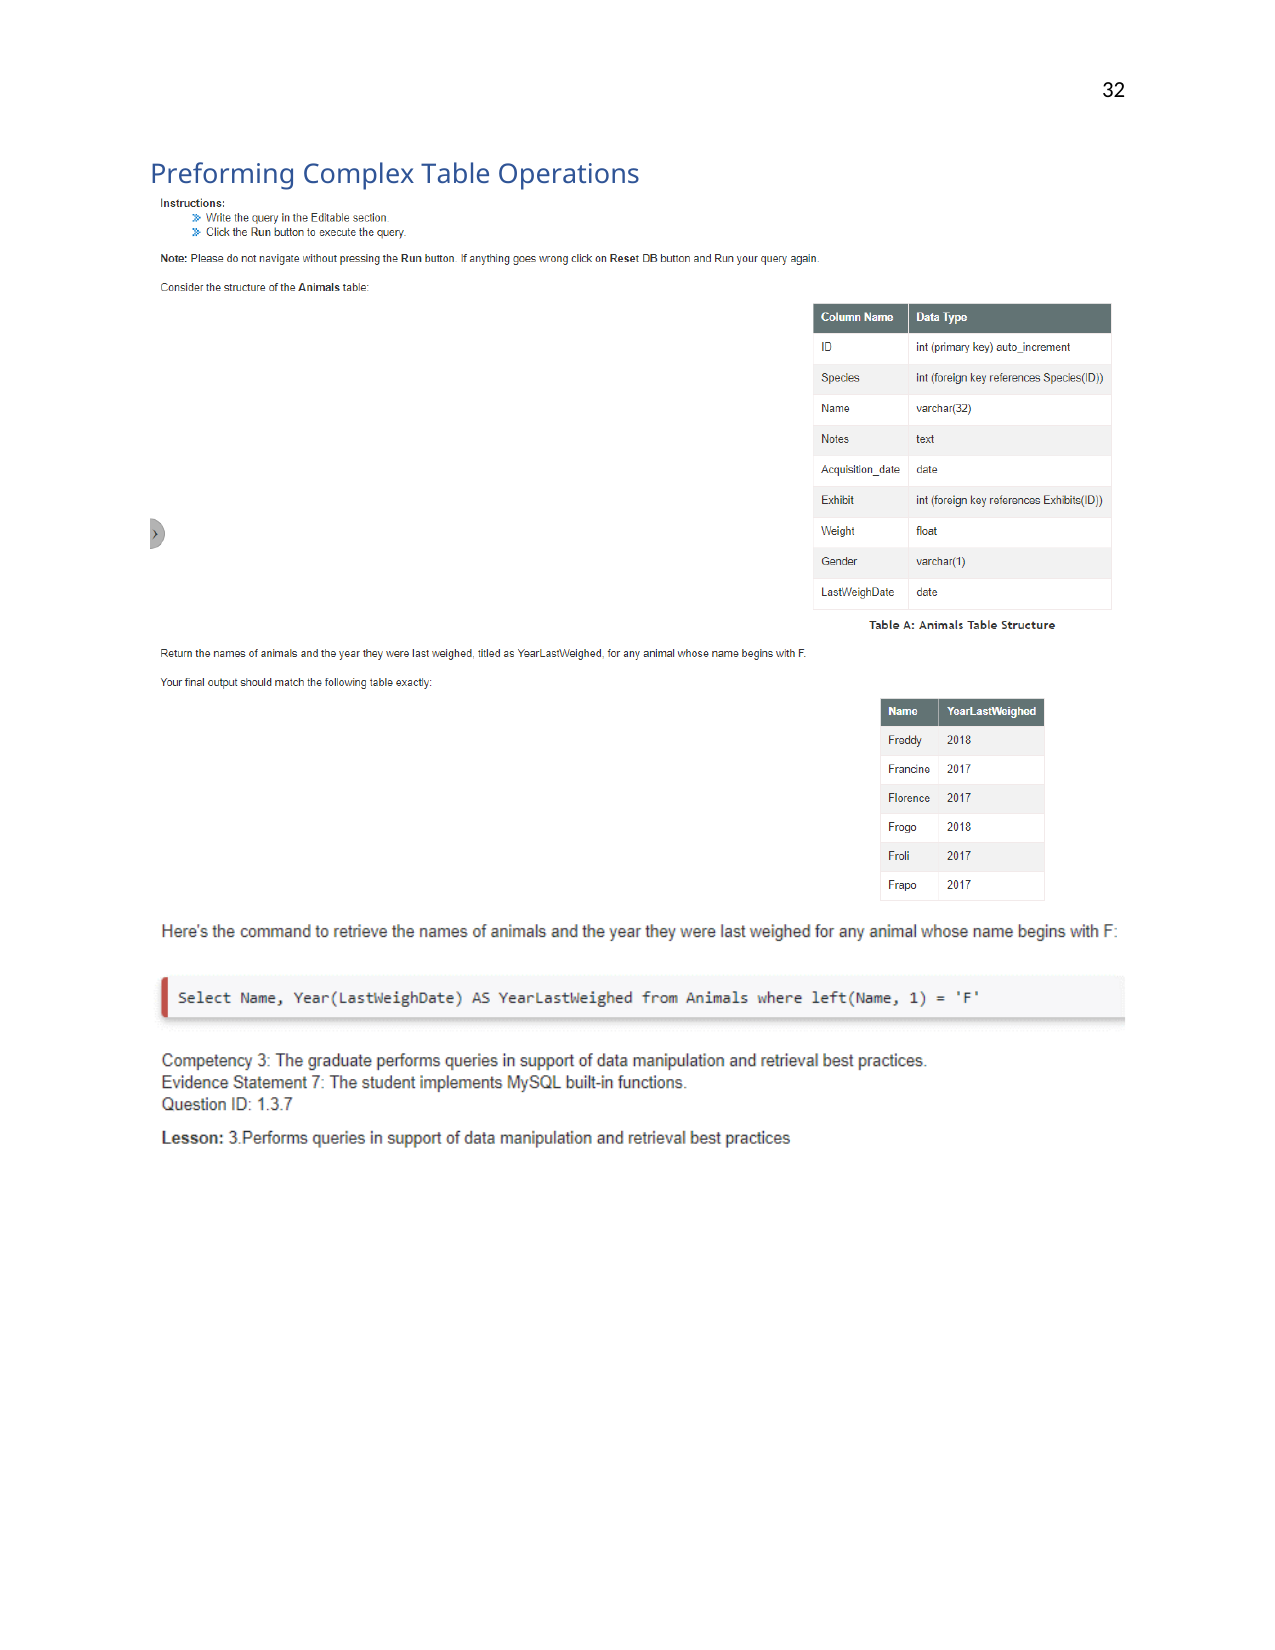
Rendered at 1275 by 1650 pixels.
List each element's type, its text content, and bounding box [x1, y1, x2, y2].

picture [150, 914, 1125, 1171]
picture [150, 193, 1125, 913]
subtitle Preforming Complex Table Operations [150, 154, 1125, 191]
